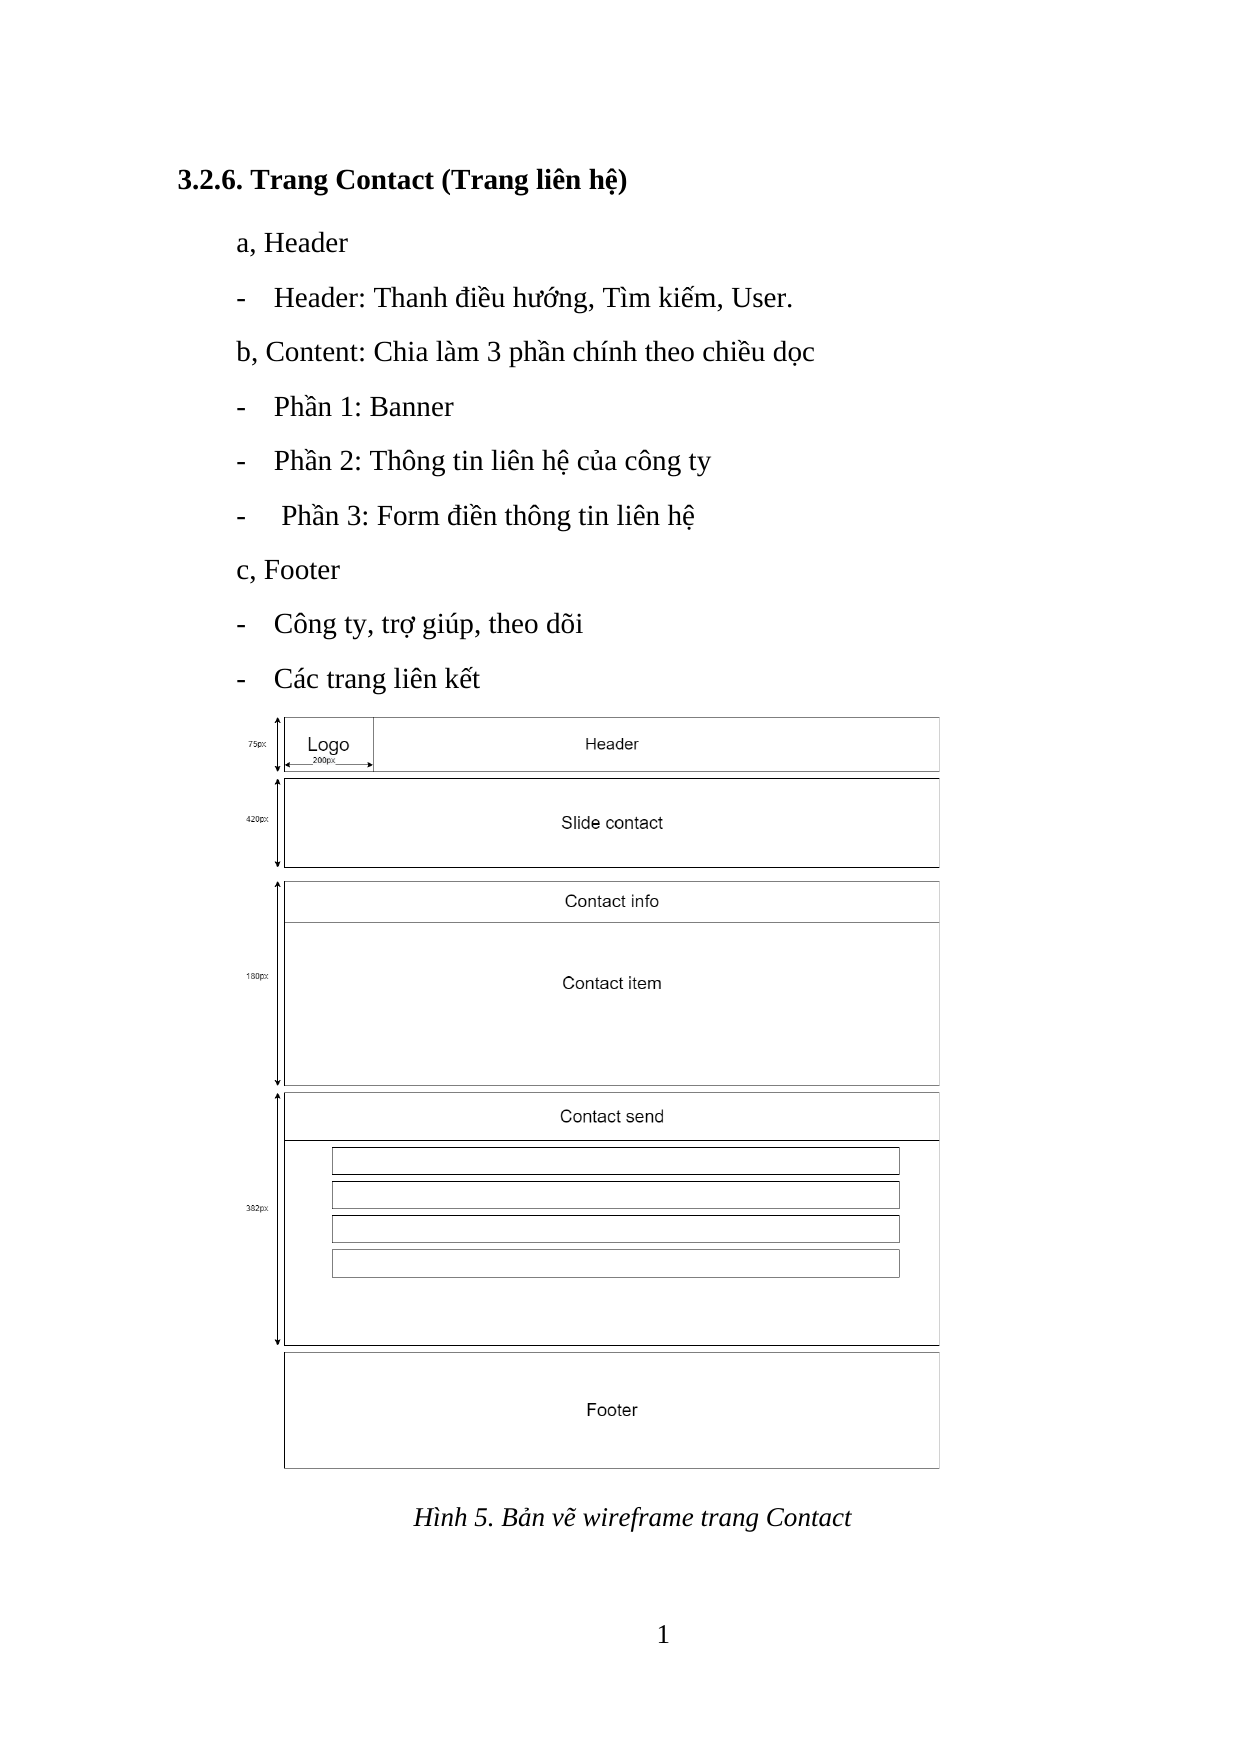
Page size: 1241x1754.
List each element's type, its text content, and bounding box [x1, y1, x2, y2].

text Hình 5. Bản vẽ wireframe trang Contact [177, 1501, 1090, 1532]
subtitle b, Content: Chia làm 3 phần chính theo chiều dọc [177, 334, 1090, 368]
subtitle 3.2.6. Trang Contact (Trang liên hệ) [177, 162, 1090, 196]
subtitle Header: Thanh điều hướng, Tìm kiếm, User. [236, 280, 1090, 313]
subtitle Phần 3: Form điền thông tin liên hệ [236, 498, 1090, 531]
subtitle Phần 1: Banner [236, 389, 1090, 422]
subtitle Công ty, trợ giúp, theo dõi [236, 607, 1090, 640]
subtitle a, Header [177, 225, 1090, 259]
picture [236, 711, 940, 1469]
subtitle Các trang liên kết [236, 661, 1090, 695]
subtitle c, Footer [177, 552, 1090, 586]
subtitle Phần 2: Thông tin liên hệ của công ty [236, 443, 1090, 477]
